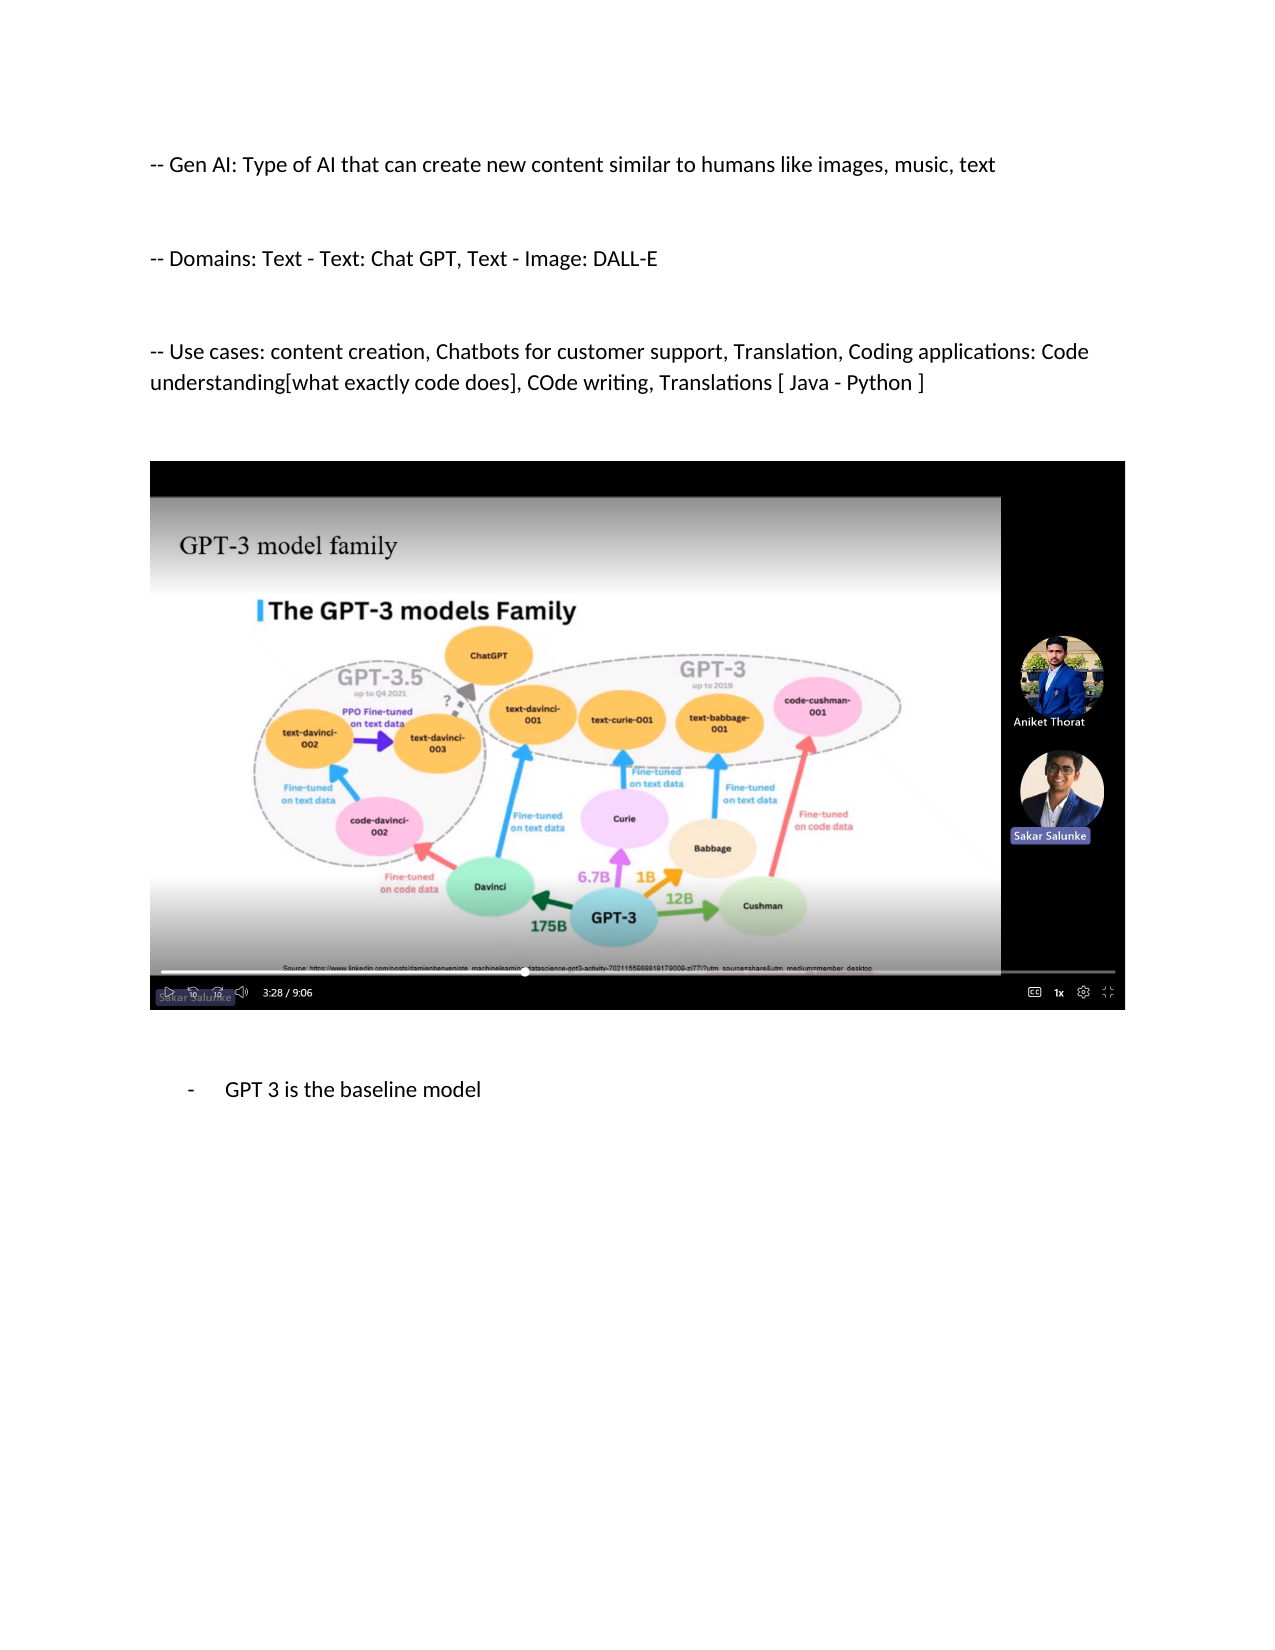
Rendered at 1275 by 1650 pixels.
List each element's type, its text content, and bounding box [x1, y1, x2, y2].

picture [150, 461, 1125, 1010]
text -- Use cases: content creation, Chatbots for customer support, Translation, Coding applications: Code understanding[what exactly code does], COde writing, Translations [ Java - Python ] [150, 337, 1125, 396]
list GPT 3 is the baseline model [187, 1076, 1125, 1104]
text -- Domains: Text - Text: Chat GPT, Text - Image: DALL-E [150, 244, 1125, 272]
text -- Gen AI: Type of AI that can create new content similar to humans like images, music, text [150, 150, 1125, 178]
